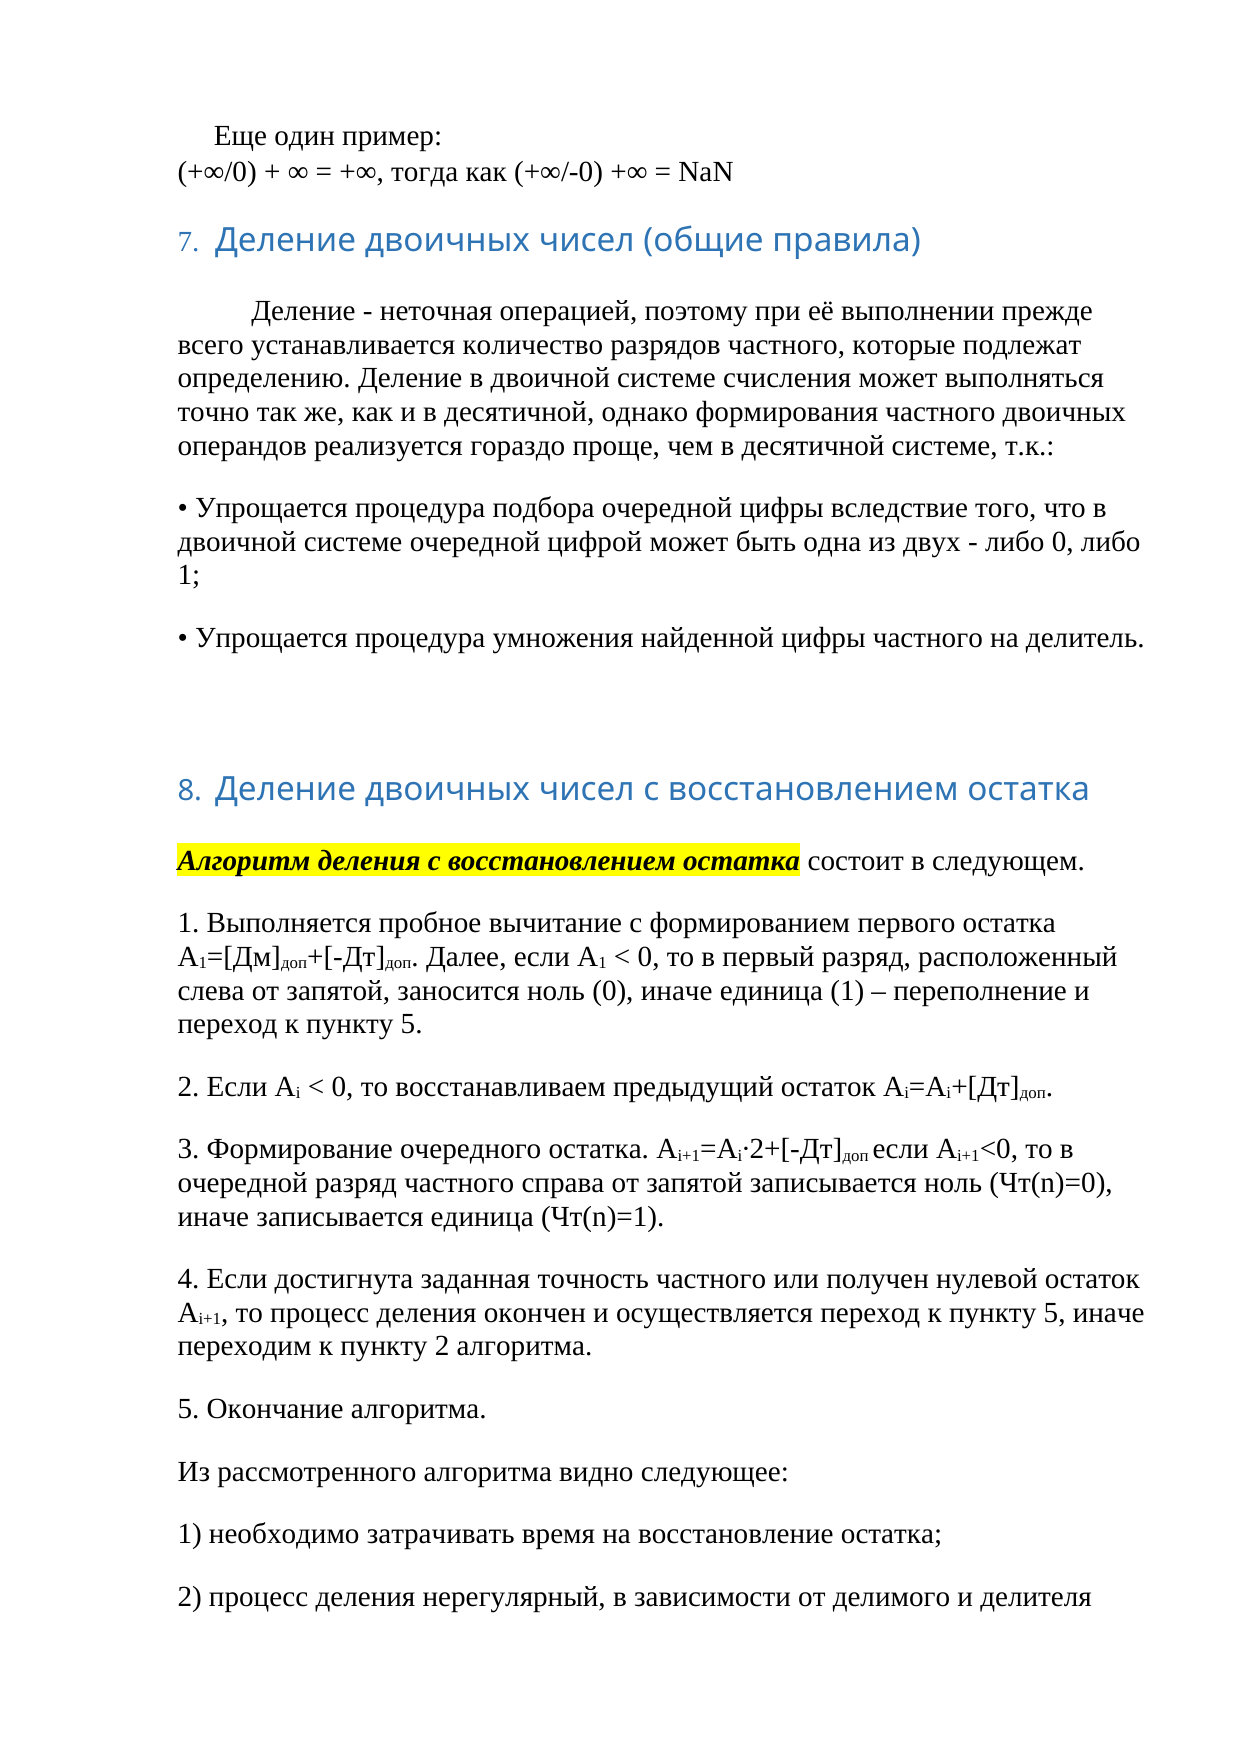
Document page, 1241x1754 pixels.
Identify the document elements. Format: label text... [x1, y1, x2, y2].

text 4. Если достигнута заданная точность частного или получен нулевой остаток Ai+1, то процесс деления окончен и осуществляется переход к пункту 5, иначе переходим к пункту 2 алгоритма. [177, 1261, 1152, 1362]
text 1. Выполняется пробное вычитание с формированием первого остатка A1=[Дм]доп+[-Дт]доп. Далее, если А1 < 0, то в первый разряд, расположенный слева от запятой, заносится ноль (0), иначе единица (1) – переполнение и переход к пункту 5. [177, 906, 1152, 1040]
subtitle Деление двоичных чисел с восстановлением остатка [177, 765, 1152, 810]
text 2. Если Аi < 0, то восстанавливаем предыдущий остаток Ai=Ai+[Дт]доп. [177, 1069, 1152, 1102]
text 1) необходимо затрачивать время на восстановление остатка; [177, 1517, 1152, 1550]
subtitle Деление двоичных чисел (общие правила) [177, 215, 1152, 261]
text • Упрощается процедура подбора очередной цифры вследствие того, что в двоичной системе очередной цифрой может быть одна из двух - либо 0, либо 1; [177, 490, 1152, 591]
text 5. Окончание алгоритма. [177, 1391, 1152, 1425]
text • Упрощается процедура умножения найденной цифры частного на делитель. [177, 620, 1152, 654]
text Из рассмотренного алгоритма видно следующее: [177, 1454, 1152, 1487]
text Деление - неточная операцией, поэтому при её выполнении прежде всего устанавливается количество разрядов частного, которые подлежат определению. Деление в двоичной системе счисления может выполняться точно так же, как и в десятичной, однако формирования частного двоичных операндов реализуется гораздо проще, чем в десятичной системе, т.к.: [177, 293, 1152, 461]
text 2) процесс деления нерегулярный, в зависимости от делимого и делителя [177, 1579, 1152, 1613]
text Алгоритм деления с восстановлением остатка состоит в следующем. [800, 843, 1152, 876]
text 3. Формирование очередного остатка. Ai+1=Ai∙2+[-Дт]доп если Ai+1<0, то в очередной разряд частного справа от запятой записывается ноль (Чт(n)=0), иначе записывается единица (Чт(n)=1). [177, 1132, 1152, 1232]
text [177, 118, 1152, 188]
